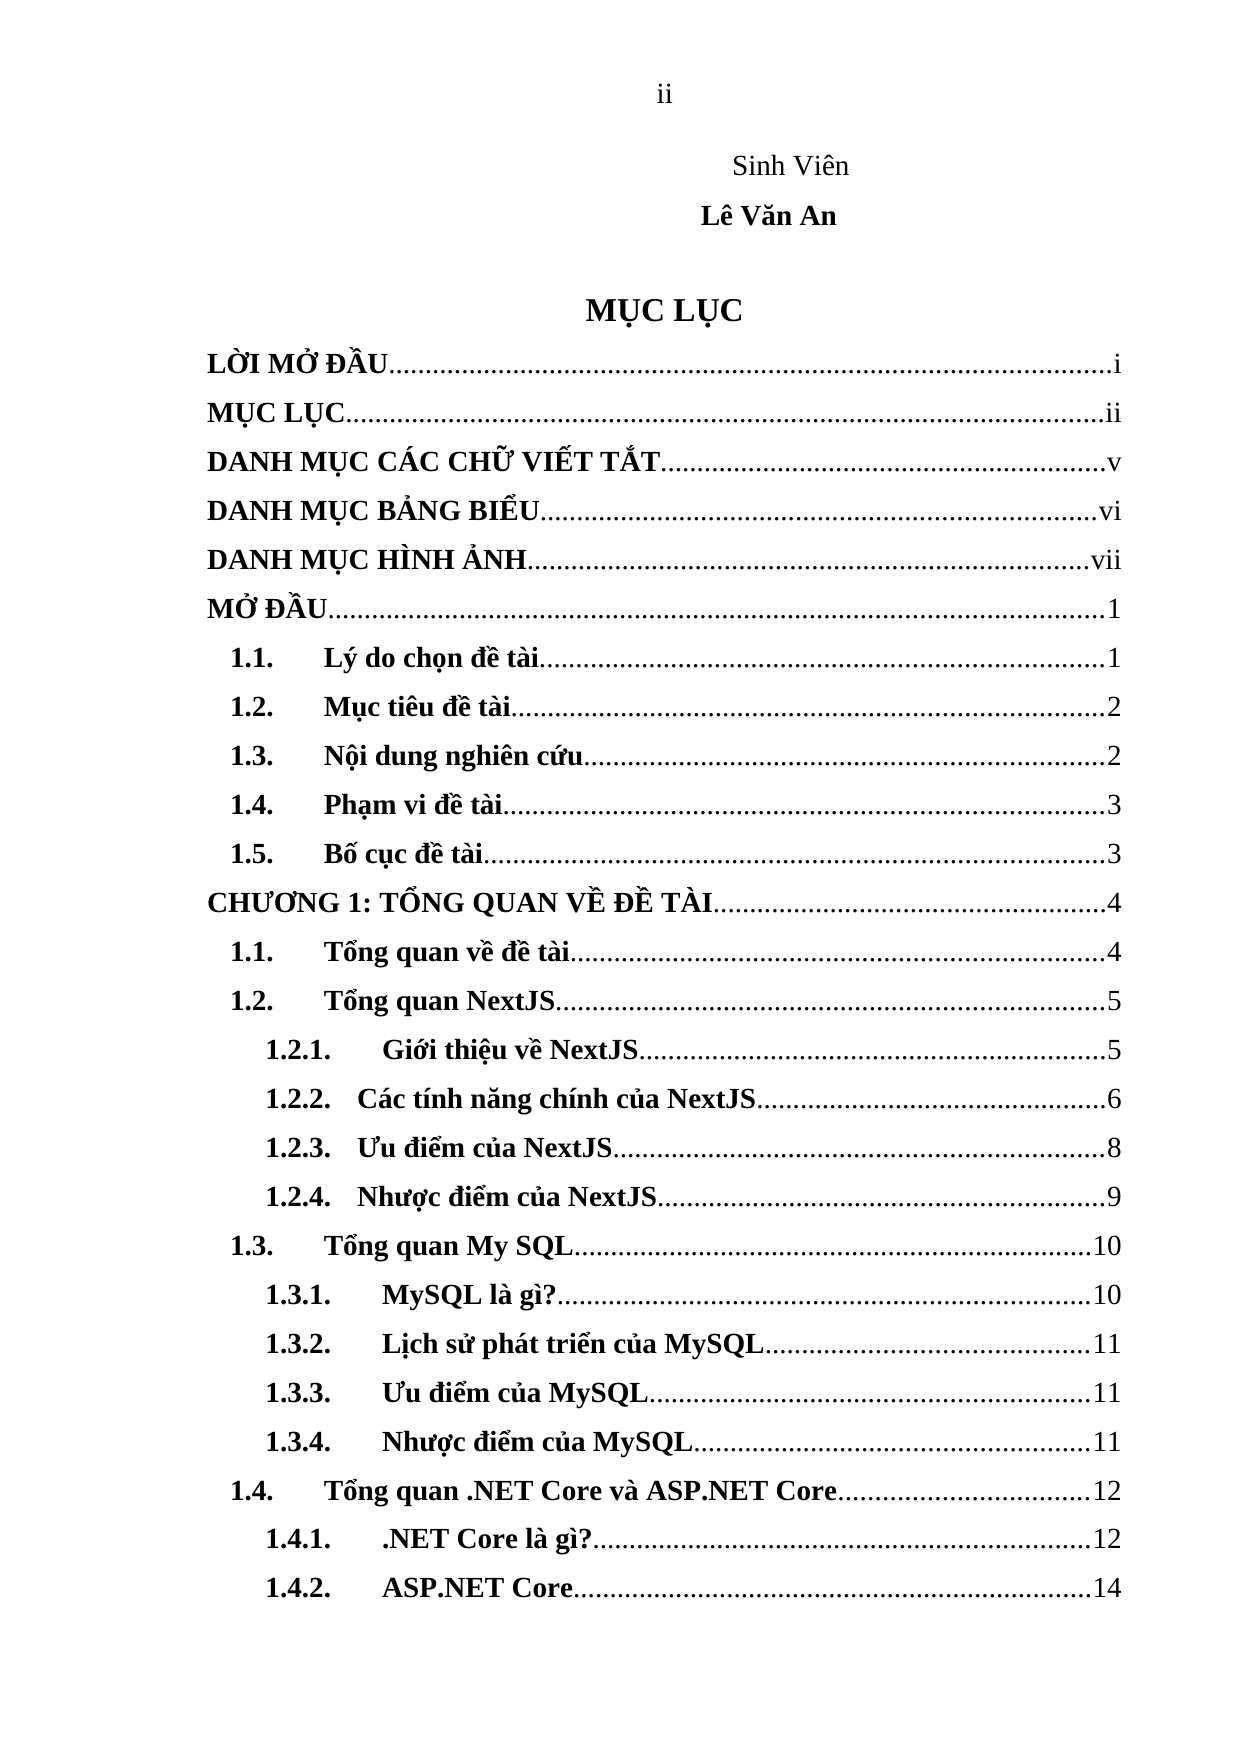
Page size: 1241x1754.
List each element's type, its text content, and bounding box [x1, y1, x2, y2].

text Sinh Viên [236, 148, 1122, 181]
text Lê Văn An [236, 198, 1122, 232]
subtitle MỤC LỤC [207, 290, 1122, 328]
